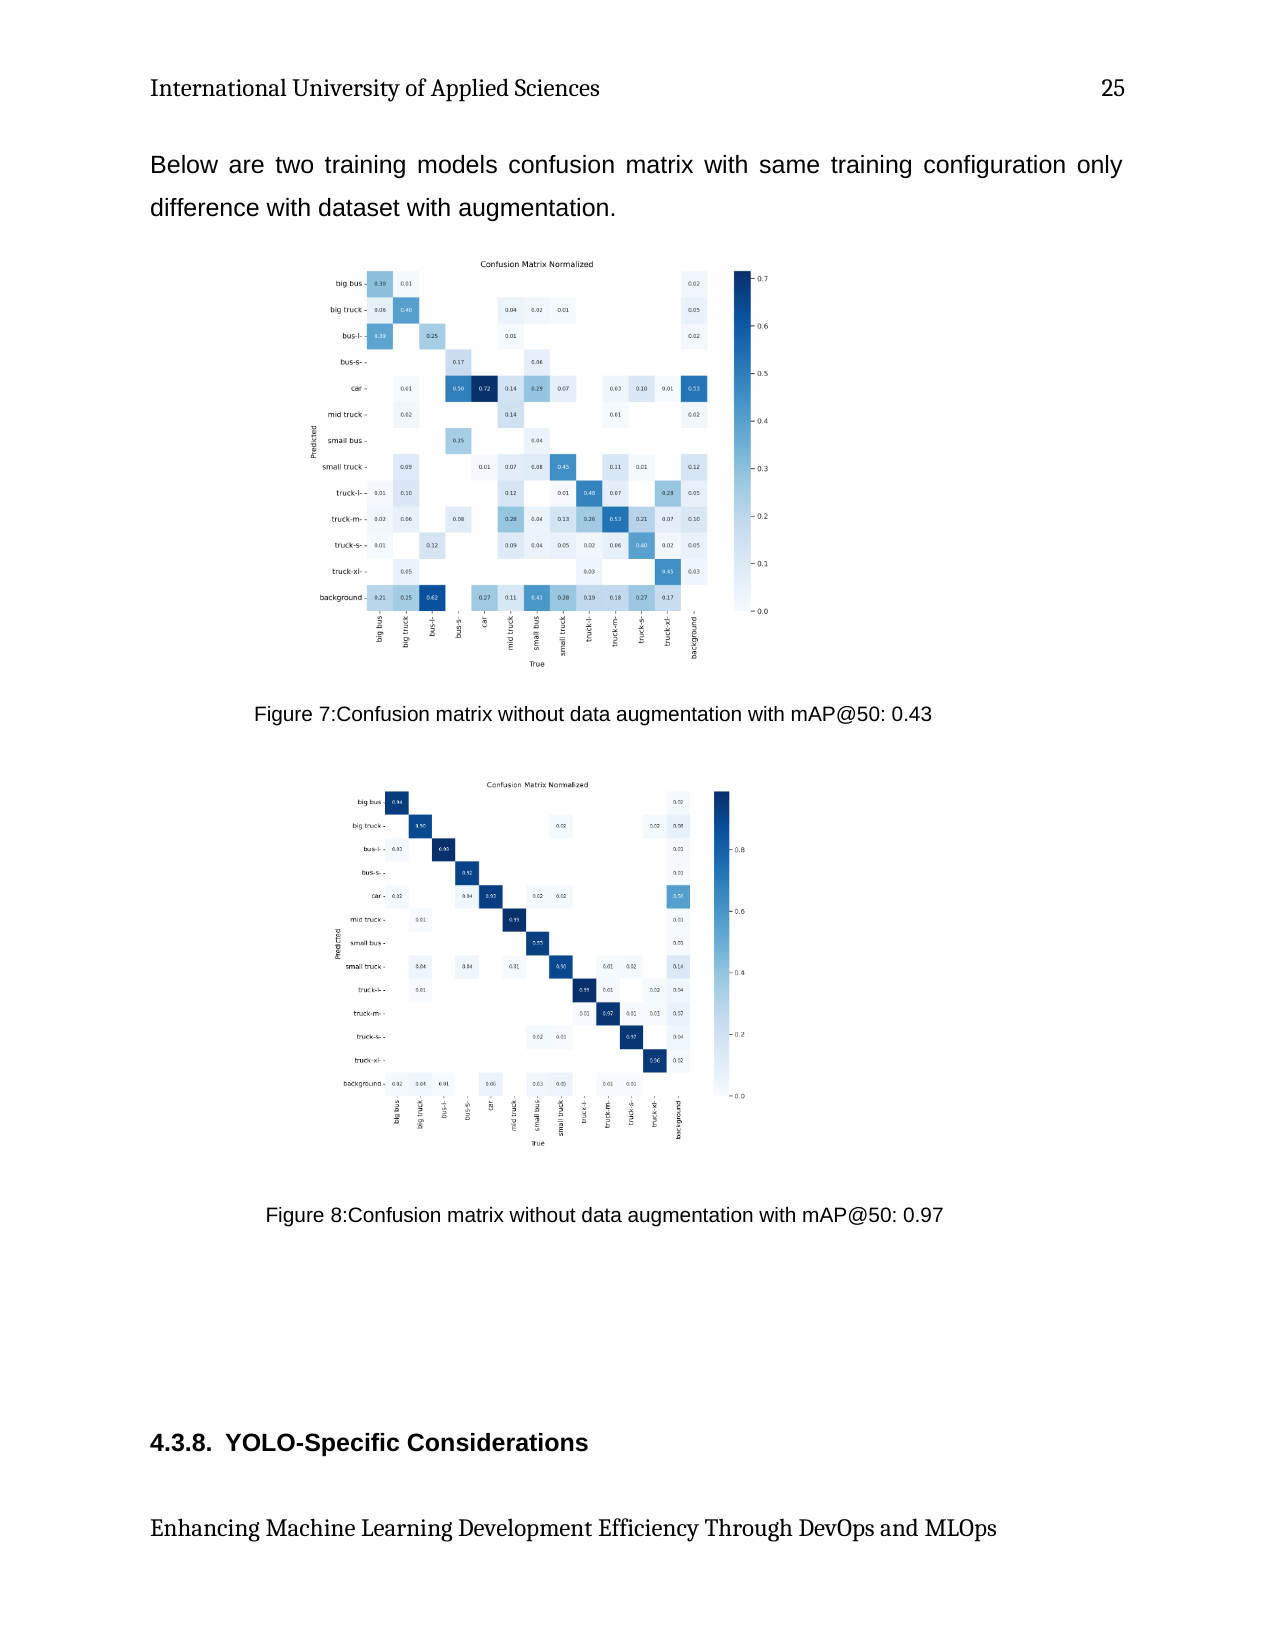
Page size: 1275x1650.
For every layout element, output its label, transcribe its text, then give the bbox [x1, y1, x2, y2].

text Figure 7:Confusion matrix without data augmentation with mAP@50: 0.43 [150, 702, 1125, 726]
text Figure 8:Confusion matrix without data augmentation with mAP@50: 0.97 [225, 1203, 1125, 1227]
picture [287, 774, 793, 1154]
text Below are two training models confusion matrix with same training configuration only difference with dataset with augmentation. [150, 150, 1125, 222]
picture [282, 255, 786, 669]
text 4.3.8. YOLO-Specific Considerations [150, 1428, 1125, 1456]
